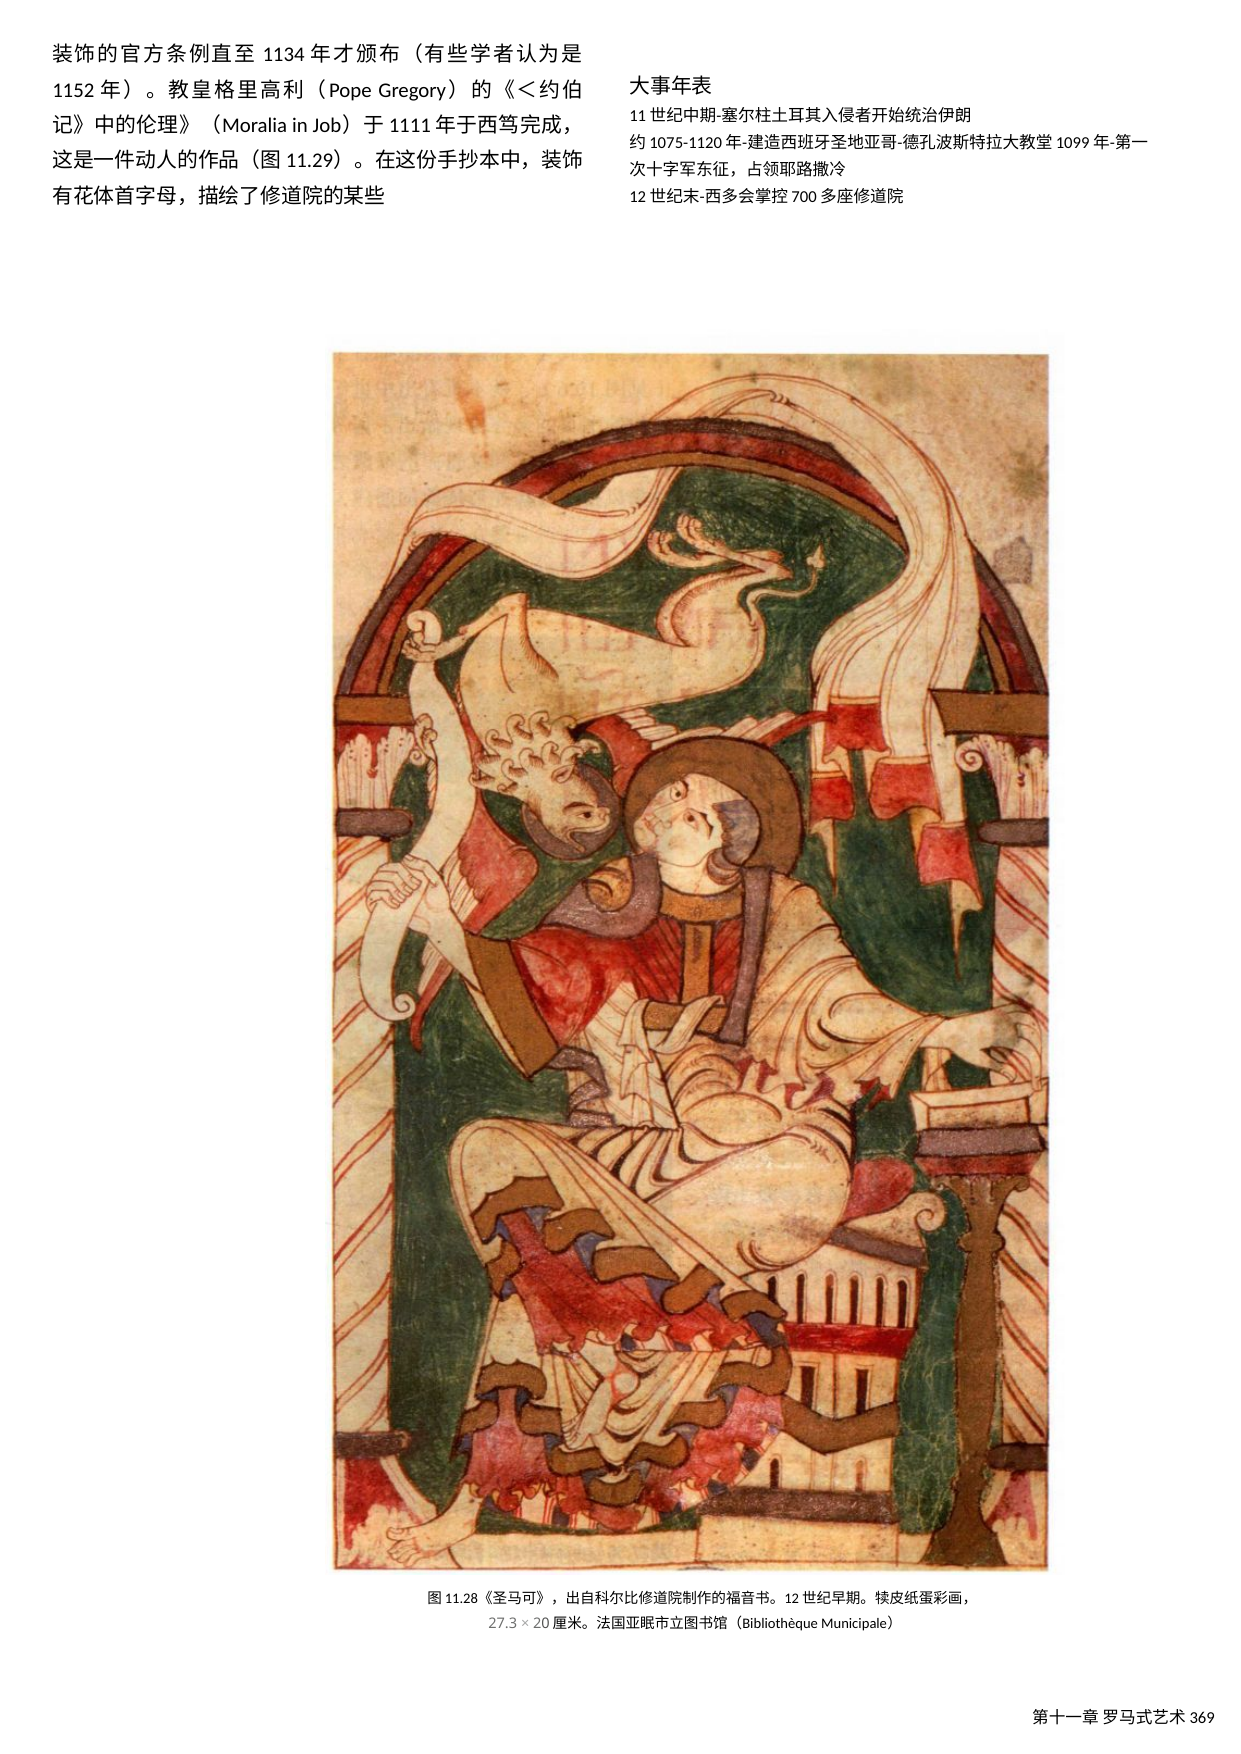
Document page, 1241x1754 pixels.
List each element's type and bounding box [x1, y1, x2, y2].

picture [325, 329, 1065, 1575]
